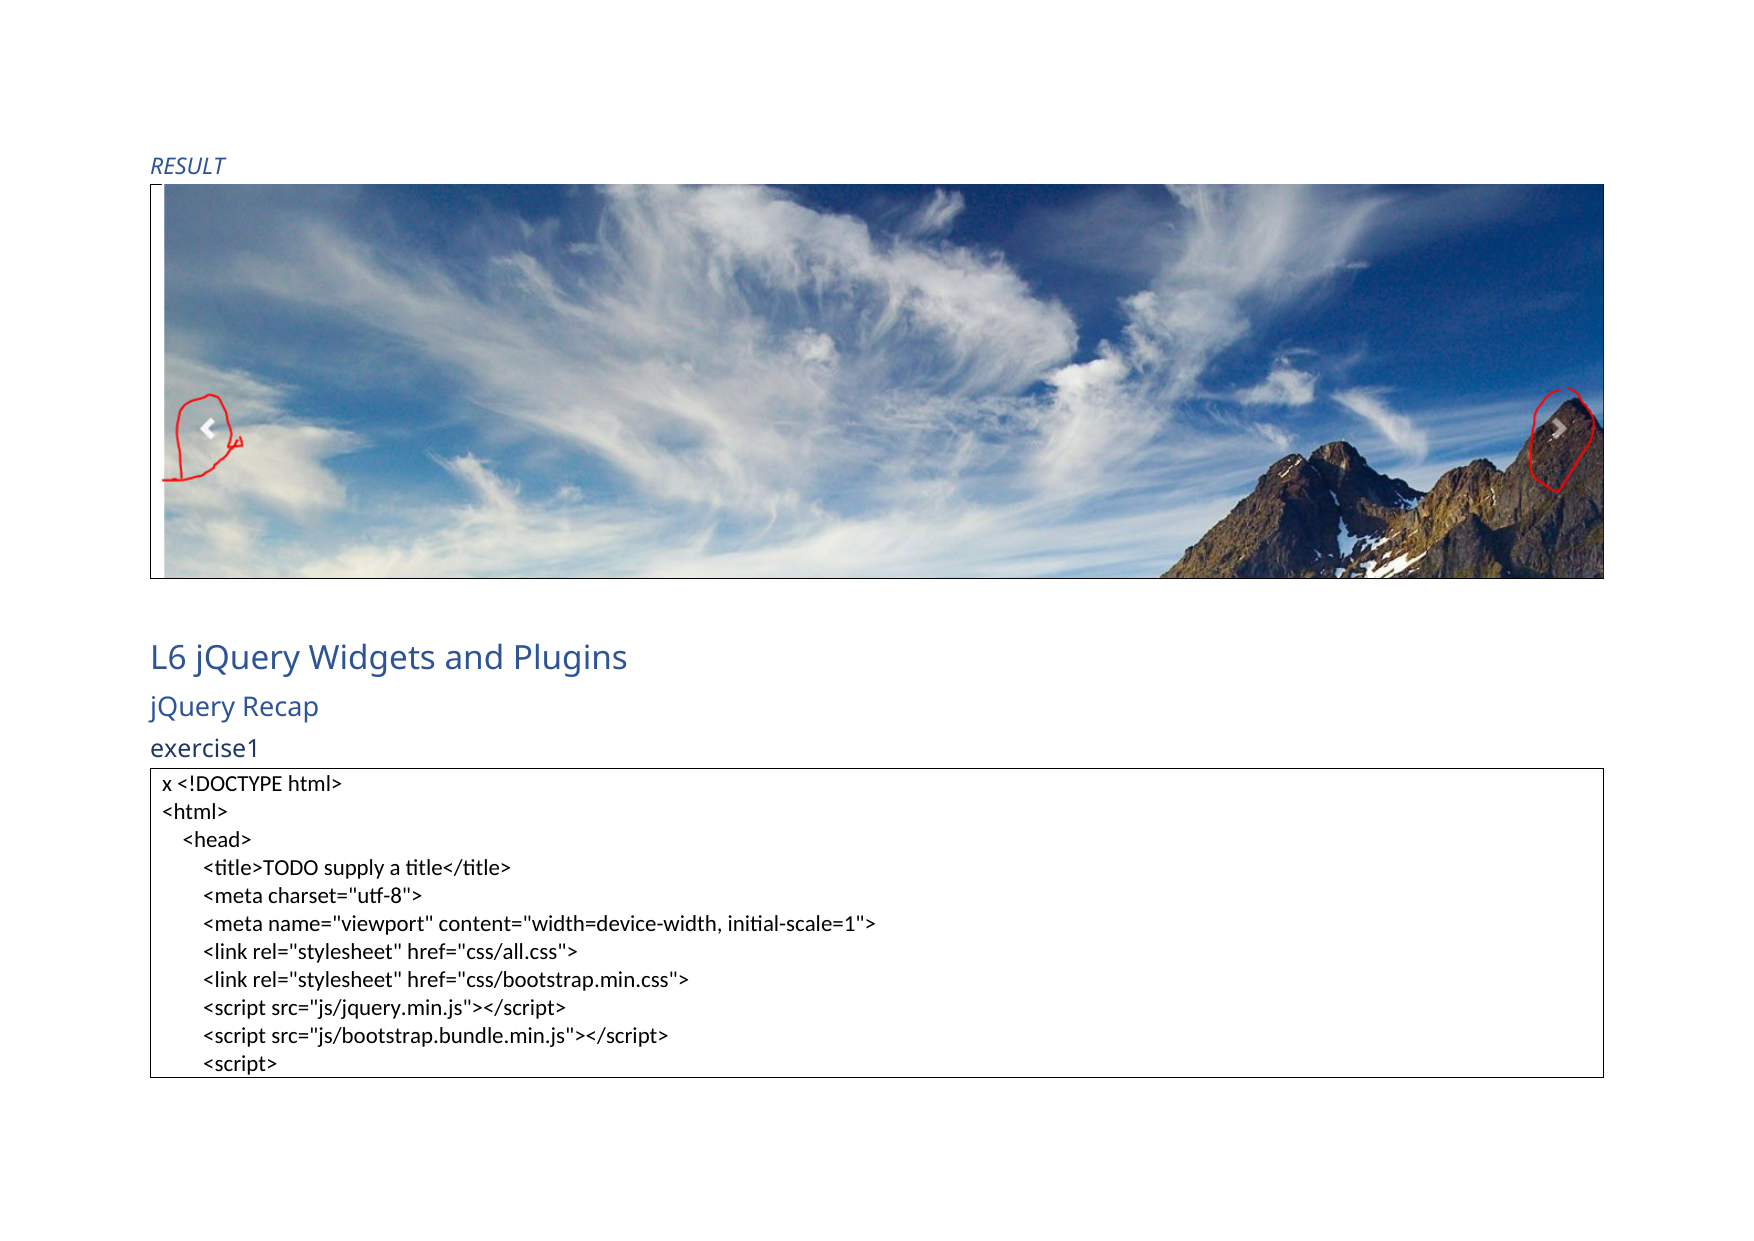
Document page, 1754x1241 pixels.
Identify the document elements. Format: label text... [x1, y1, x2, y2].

picture [161, 184, 1604, 578]
subtitle L6 jQuery Widgets and Plugins [150, 634, 1604, 679]
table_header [151, 769, 1603, 1077]
subtitle RESULT [150, 150, 1604, 181]
subtitle jQuery Recap [150, 687, 1604, 724]
table_header [151, 185, 161, 578]
subtitle exercise1 [150, 731, 1604, 765]
